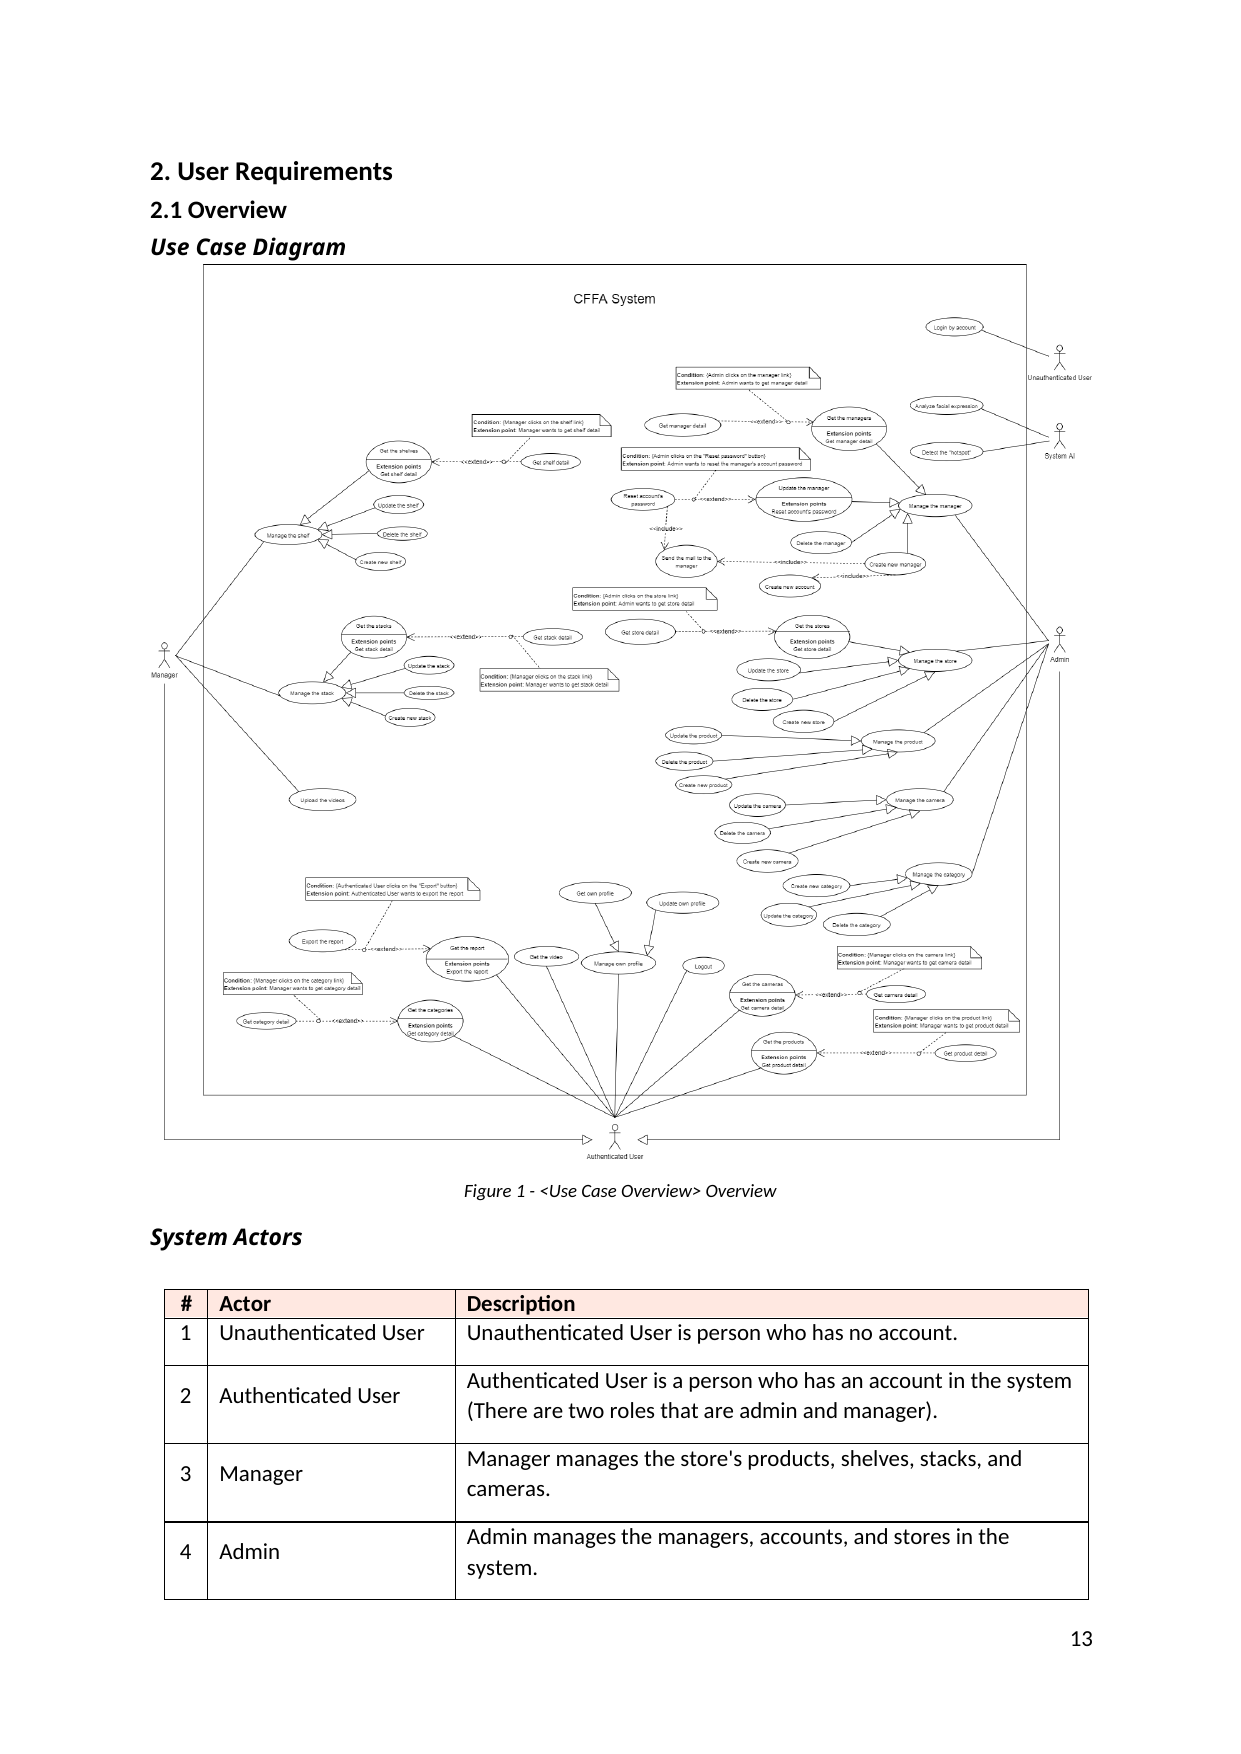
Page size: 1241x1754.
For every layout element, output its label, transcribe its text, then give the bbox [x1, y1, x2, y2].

table_cell 4 [165, 1523, 207, 1599]
subtitle 2.1 Overview [150, 194, 1093, 224]
table_cell 1 [165, 1319, 207, 1365]
table_cell Authenticated User is a person who has an account in the system (There are two roles that are admin and manager). [456, 1366, 1088, 1443]
table_header # [165, 1290, 207, 1317]
table_cell Admin manages the managers, accounts, and stores in the system. [456, 1523, 1088, 1599]
table_cell Admin [208, 1523, 455, 1599]
table_cell Unauthenticated User is person who has no account. [456, 1319, 1088, 1365]
table_cell Unauthenticated User [208, 1319, 455, 1365]
table_cell Manager manages the store's products, shelves, stacks, and cameras. [456, 1444, 1088, 1521]
table_cell 3 [165, 1444, 207, 1521]
table_cell Authenticated User [208, 1366, 455, 1443]
table_header Description [456, 1290, 1088, 1317]
table_header Actor [208, 1290, 455, 1317]
table_cell Manager [208, 1444, 455, 1521]
subtitle System Actors [150, 1220, 1093, 1252]
text Figure 1 - <Use Case Overview> Overview [150, 1179, 1093, 1202]
subtitle 2. User Requirements [150, 154, 1093, 187]
table_cell 2 [165, 1366, 207, 1443]
subtitle Use Case Diagram [150, 231, 1093, 262]
picture [151, 264, 1092, 1161]
